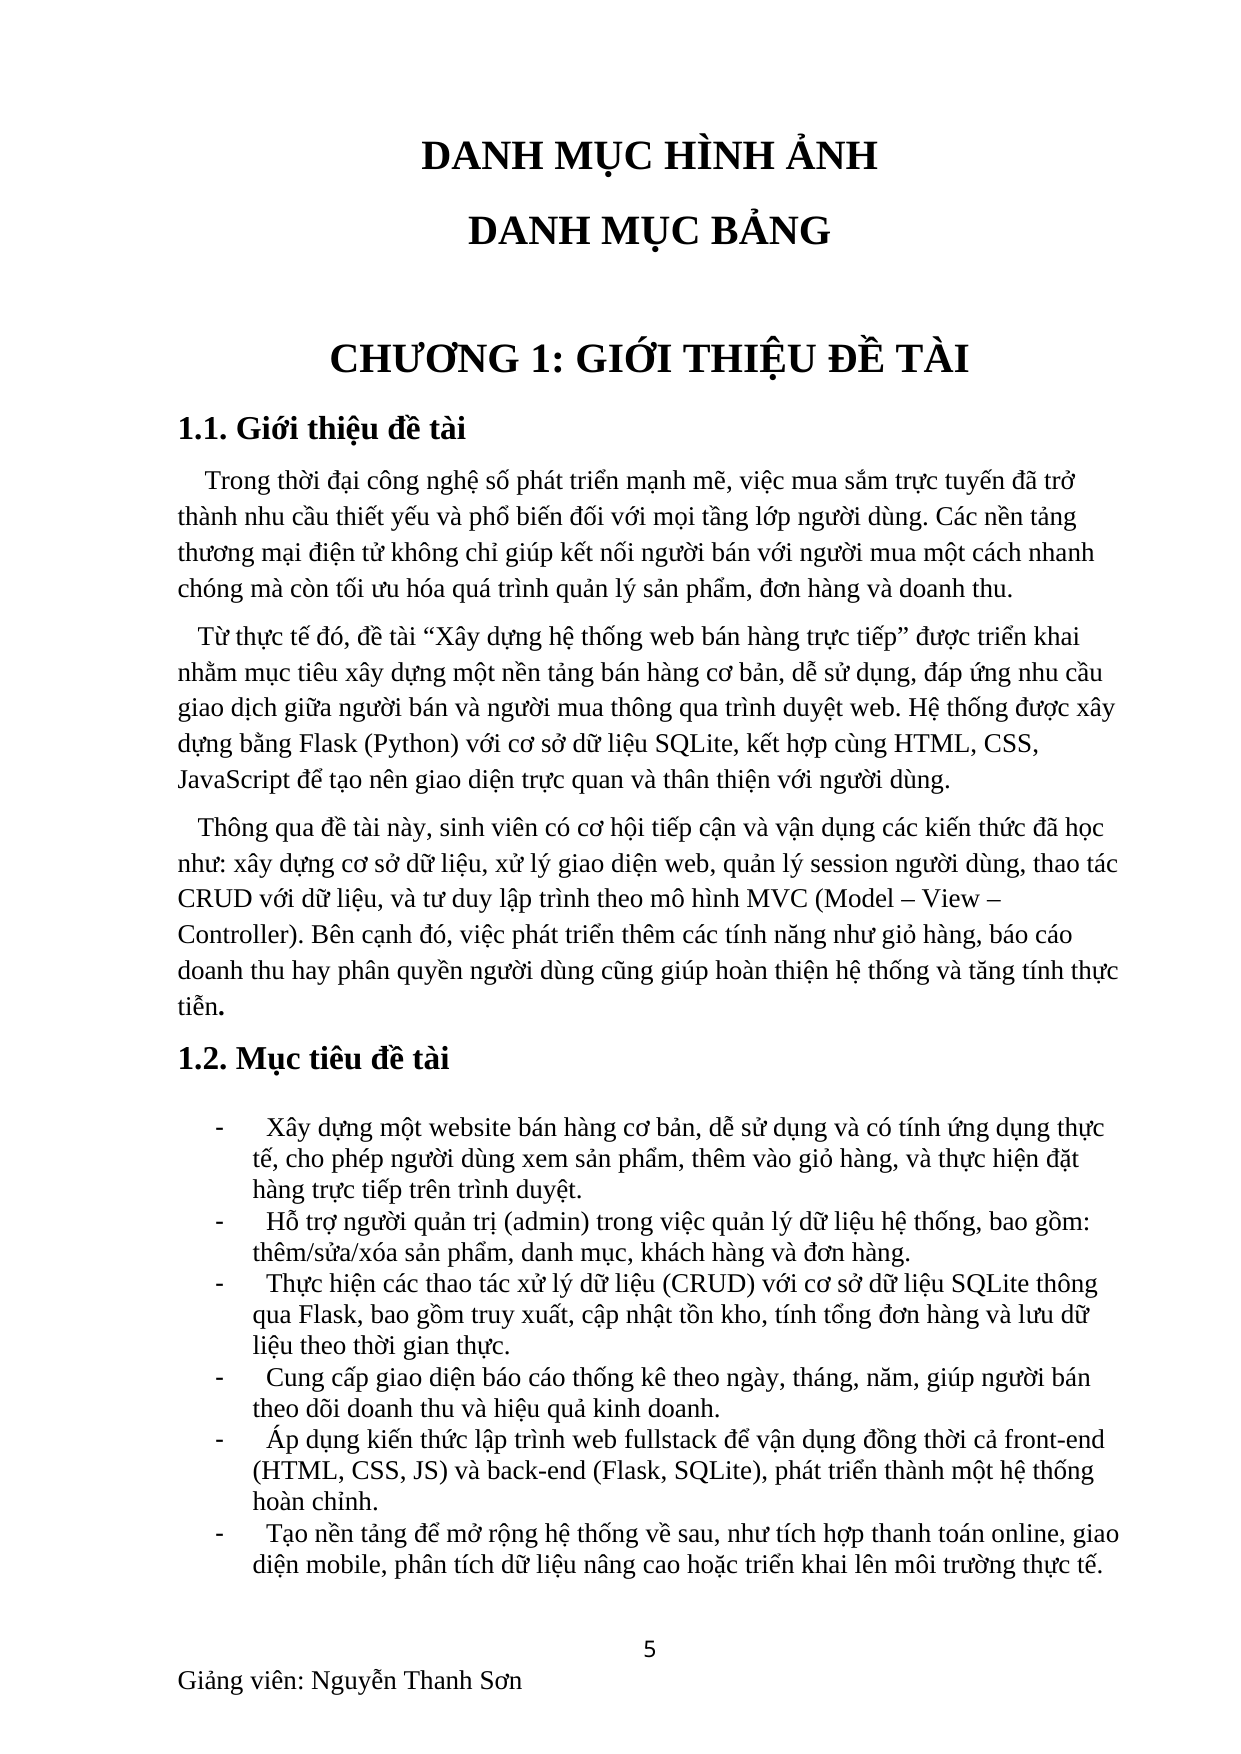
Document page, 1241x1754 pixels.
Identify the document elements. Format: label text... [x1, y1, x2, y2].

list Tạo nền tảng để mở rộng hệ thống về sau, như tích hợp thanh toán online, giao diện mobile, phân tích dữ liệu nâng cao hoặc triển khai lên môi trường thực tế. [215, 1517, 1122, 1579]
subtitle Trong thời đại công nghệ số phát triển mạnh mẽ, việc mua sắm trực tuyến đã trở thành nhu cầu thiết yếu và phổ biến đối với mọi tầng lớp người dùng. Các nền tảng thương mại điện tử không chỉ giúp kết nối người bán với người mua một cách nhanh chóng mà còn tối ưu hóa quá trình quản lý sản phẩm, đơn hàng và doanh thu. [177, 464, 1122, 603]
subtitle 1.1. Giới thiệu đề tài [177, 408, 1122, 446]
list Áp dụng kiến thức lập trình web fullstack để vận dụng đồng thời cả front-end (HTML, CSS, JS) và back-end (Flask, SQLite), phát triển thành một hệ thống hoàn chỉnh. [215, 1423, 1122, 1517]
subtitle Từ thực tế đó, đề tài “Xây dựng hệ thống web bán hàng trực tiếp” được triển khai nhằm mục tiêu xây dựng một nền tảng bán hàng cơ bản, dễ sử dụng, đáp ứng nhu cầu giao dịch giữa người bán và người mua thông qua trình duyệt web. Hệ thống được xây dựng bằng Flask (Python) với cơ sở dữ liệu SQLite, kết hợp cùng HTML, CSS, JavaScript để tạo nên giao diện trực quan và thân thiện với người dùng. [177, 620, 1122, 794]
list Cung cấp giao diện báo cáo thống kê theo ngày, tháng, năm, giúp người bán theo dõi doanh thu và hiệu quả kinh doanh. [215, 1361, 1122, 1423]
subtitle DANH MỤC BẢNG [177, 205, 1122, 253]
list Hỗ trợ người quản trị (admin) trong việc quản lý dữ liệu hệ thống, bao gồm: thêm/sửa/xóa sản phẩm, danh mục, khách hàng và đơn hàng. [215, 1205, 1122, 1267]
list Thực hiện các thao tác xử lý dữ liệu (CRUD) với cơ sở dữ liệu SQLite thông qua Flask, bao gồm truy xuất, cập nhật tồn kho, tính tổng đơn hàng và lưu dữ liệu theo thời gian thực. [215, 1267, 1122, 1361]
list Xây dựng một website bán hàng cơ bản, dễ sử dụng và có tính ứng dụng thực tế, cho phép người dùng xem sản phẩm, thêm vào giỏ hàng, và thực hiện đặt hàng trực tiếp trên trình duyệt. [215, 1111, 1122, 1205]
subtitle Thông qua đề tài này, sinh viên có cơ hội tiếp cận và vận dụng các kiến thức đã học như: xây dựng cơ sở dữ liệu, xử lý giao diện web, quản lý session người dùng, thao tác CRUD với dữ liệu, và tư duy lập trình theo mô hình MVC (Model – View – Controller). Bên cạnh đó, việc phát triển thêm các tính năng như giỏ hàng, báo cáo doanh thu hay phân quyền người dùng cũng giúp hoàn thiện hệ thống và tăng tính thực tiễn. [177, 811, 1122, 1021]
subtitle CHƯƠNG 1: GIỚI THIỆU ĐỀ TÀI [177, 333, 1122, 381]
subtitle DANH MỤC HÌNH ẢNH [177, 131, 1122, 178]
subtitle 1.2. Mục tiêu đề tài [177, 1038, 1122, 1076]
